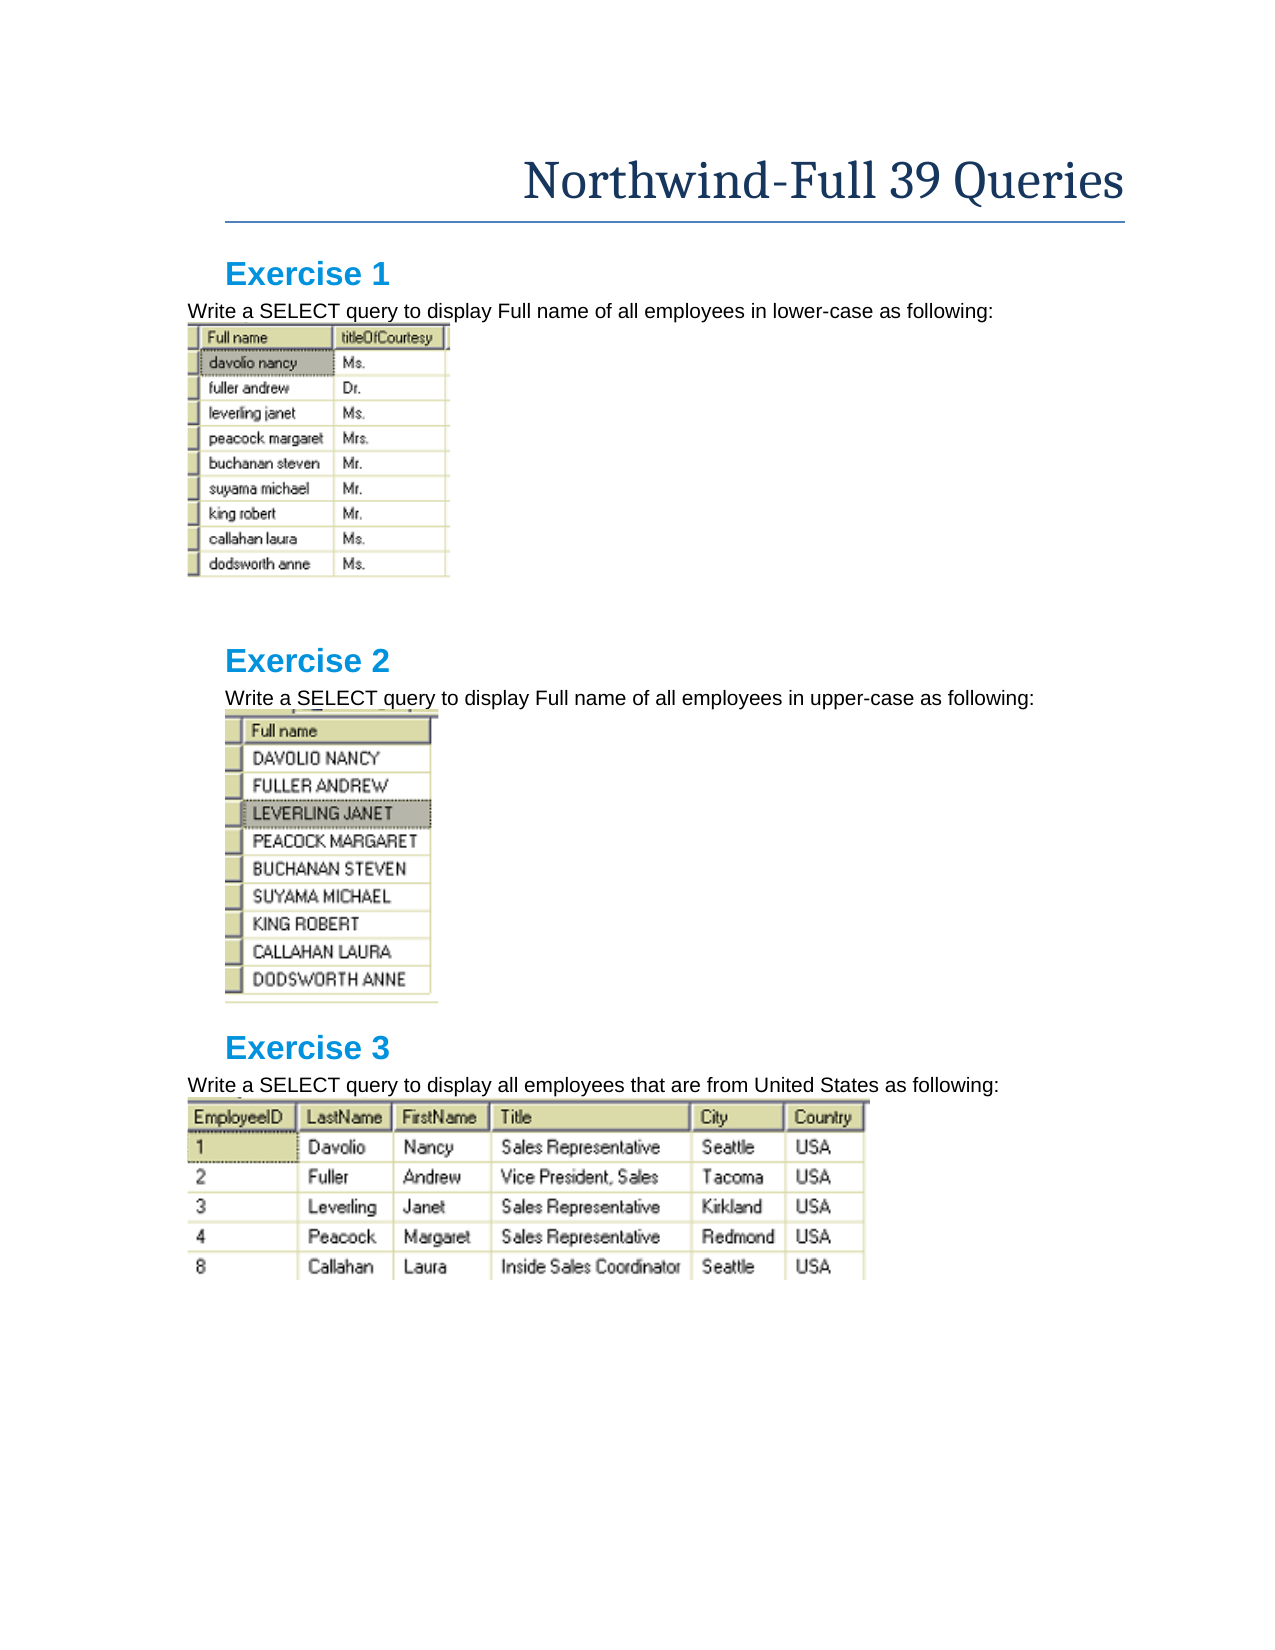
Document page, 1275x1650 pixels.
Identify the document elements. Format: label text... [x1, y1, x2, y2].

picture [225, 709, 439, 1004]
subtitle Exercise 3 [225, 1028, 1125, 1067]
text Write a SELECT query to display Full name of all employees in upper-case as following: [225, 685, 1125, 1003]
subtitle Exercise 2 [225, 641, 1125, 679]
picture [187, 322, 451, 580]
title Northwind-Full 39 Queries [225, 150, 1125, 221]
subtitle Exercise 1 [225, 254, 1125, 292]
picture [187, 1097, 870, 1280]
